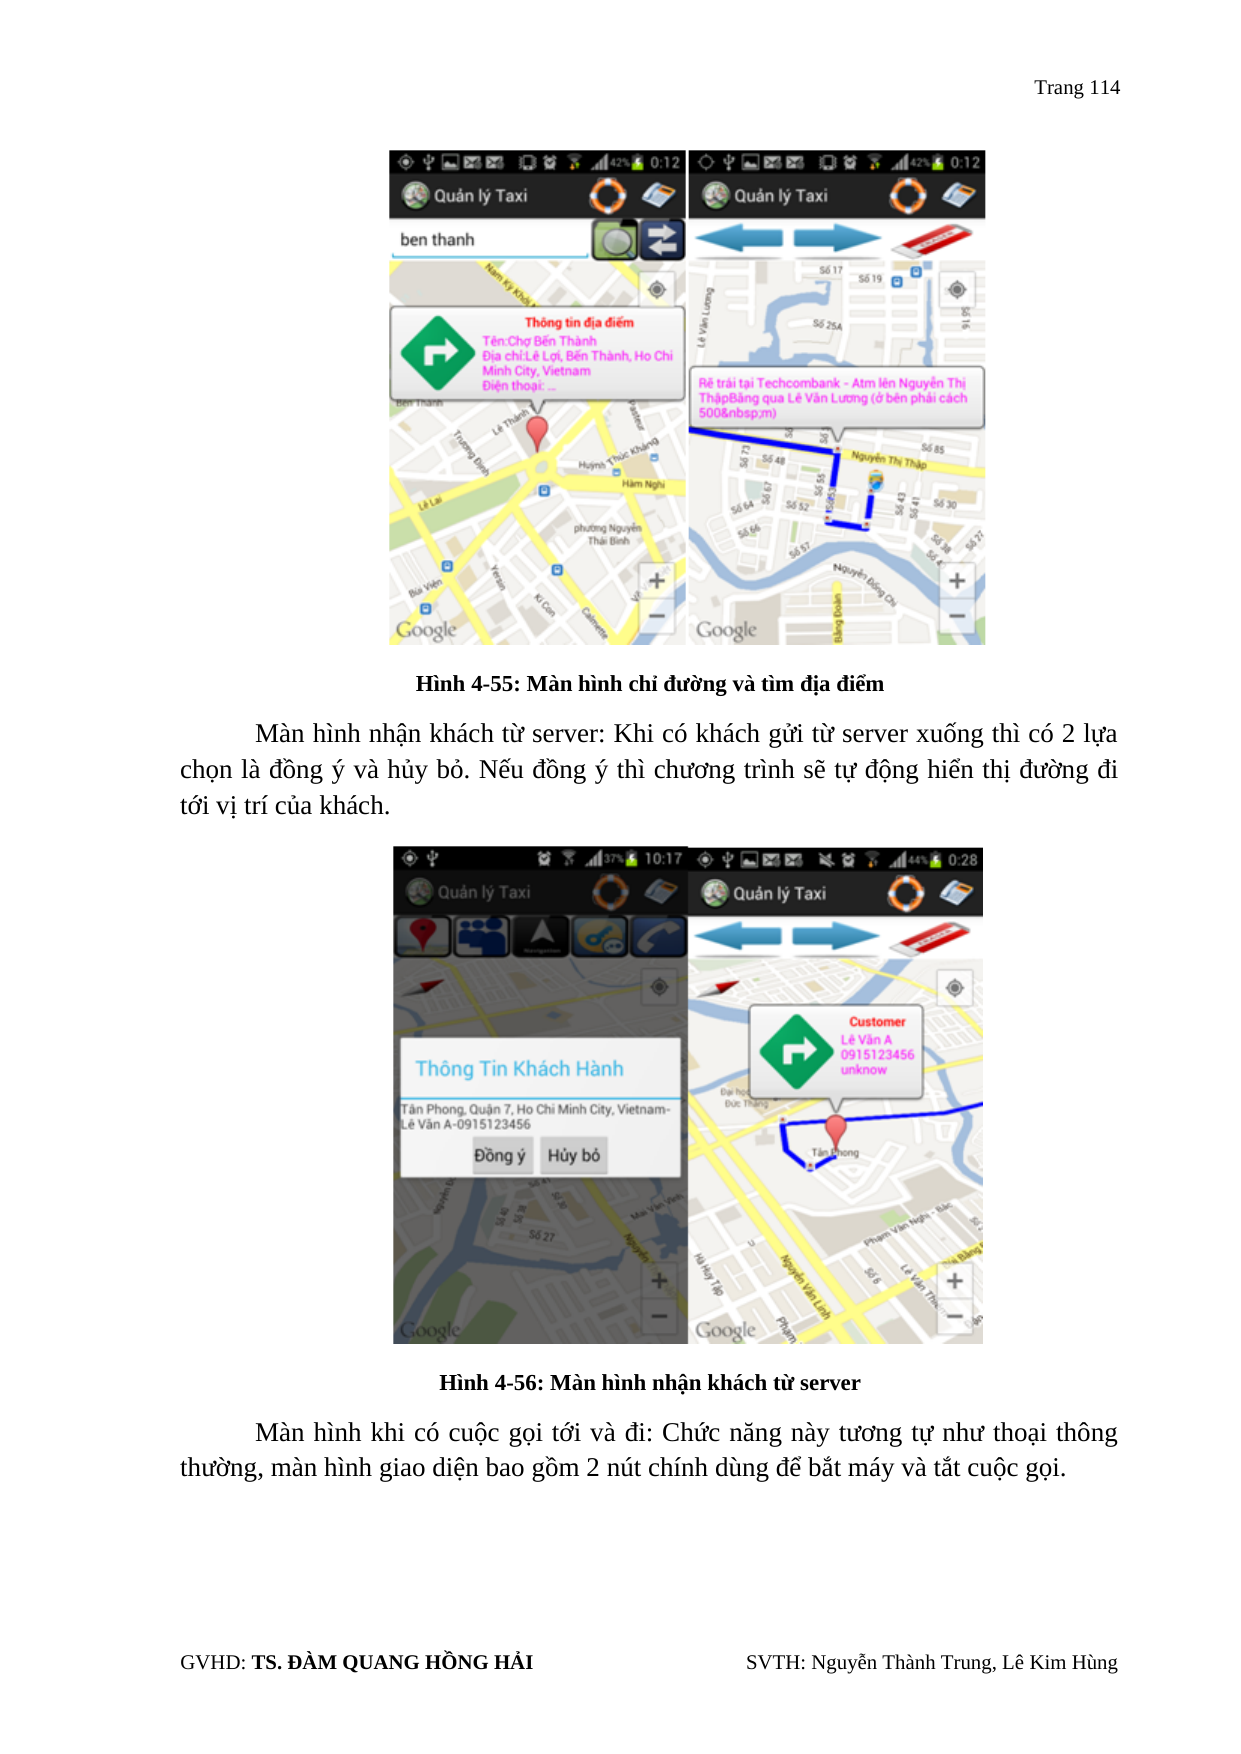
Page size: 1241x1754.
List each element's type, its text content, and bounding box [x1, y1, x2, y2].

picture [392, 845, 983, 1344]
text Màn hình nhận khách từ server: Khi có khách gửi từ server xuống thì có 2 lựa chọn là đồng ý và hủy bỏ. Nếu đồng ý thì chương trình sẽ tự động hiển thị đường đi tới vị trí của khách. [180, 717, 1120, 820]
picture [388, 150, 987, 645]
text Màn hình khi có cuộc gọi tới và đi: Chức năng này tương tự như thoại thông thường, màn hình giao diện bao gồm 2 nút chính dùng để bắt máy và tắt cuộc gọi. [180, 1416, 1120, 1483]
